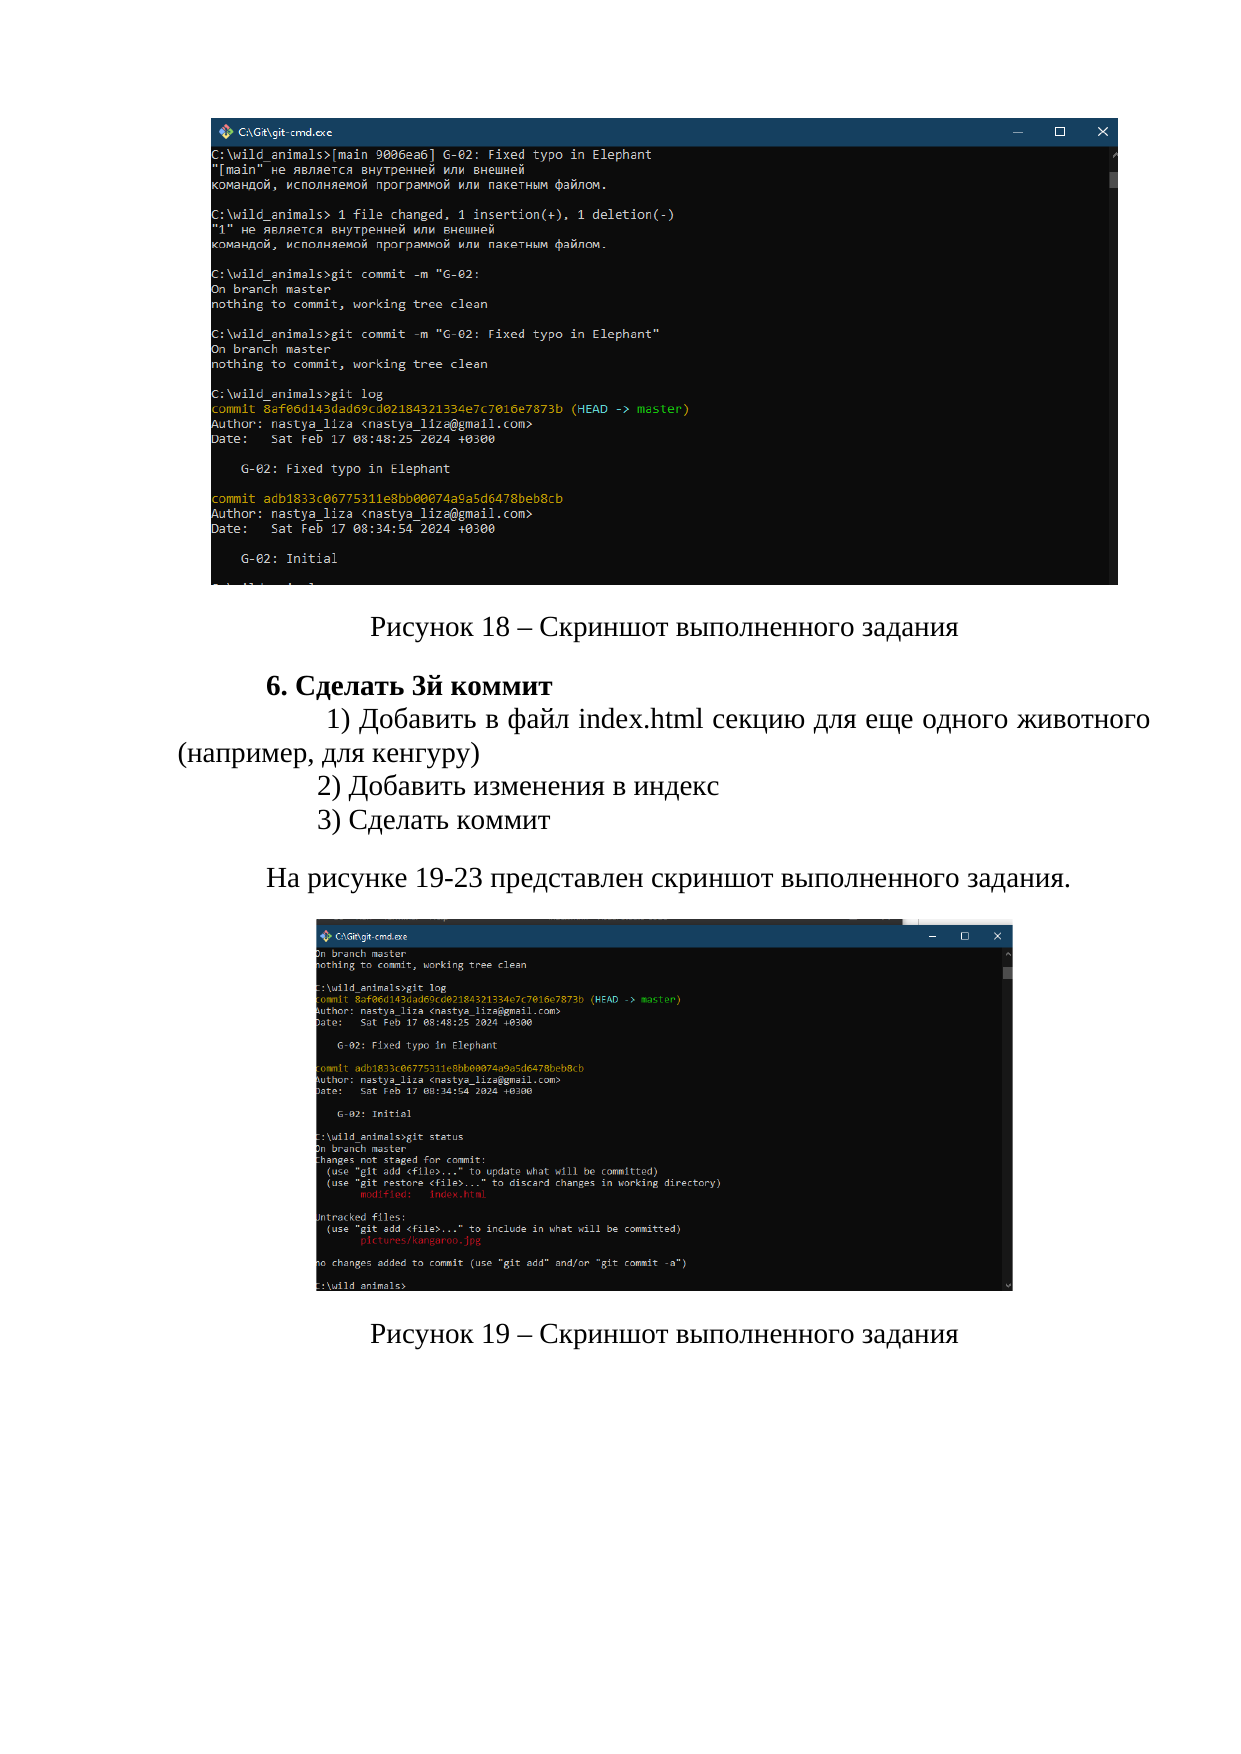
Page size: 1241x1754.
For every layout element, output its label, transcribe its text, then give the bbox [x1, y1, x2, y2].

text 2) Добавить изменения в индекс [177, 768, 1152, 802]
text 1) Добавить в файл index.html секцию для еще одного животного (например, для кенгуру) [177, 701, 1152, 768]
text 3) Сделать коммит [177, 802, 1152, 836]
picture [316, 919, 1013, 1291]
text Рисунок 18 – Скриншот выполненного задания [177, 609, 1152, 643]
text На рисунке 19-23 представлен скриншот выполненного задания. [177, 861, 1152, 894]
picture [211, 118, 1118, 585]
text Рисунок 19 – Скриншот выполненного задания [177, 1316, 1152, 1349]
text 6. Сделать 3й коммит [177, 668, 1152, 701]
